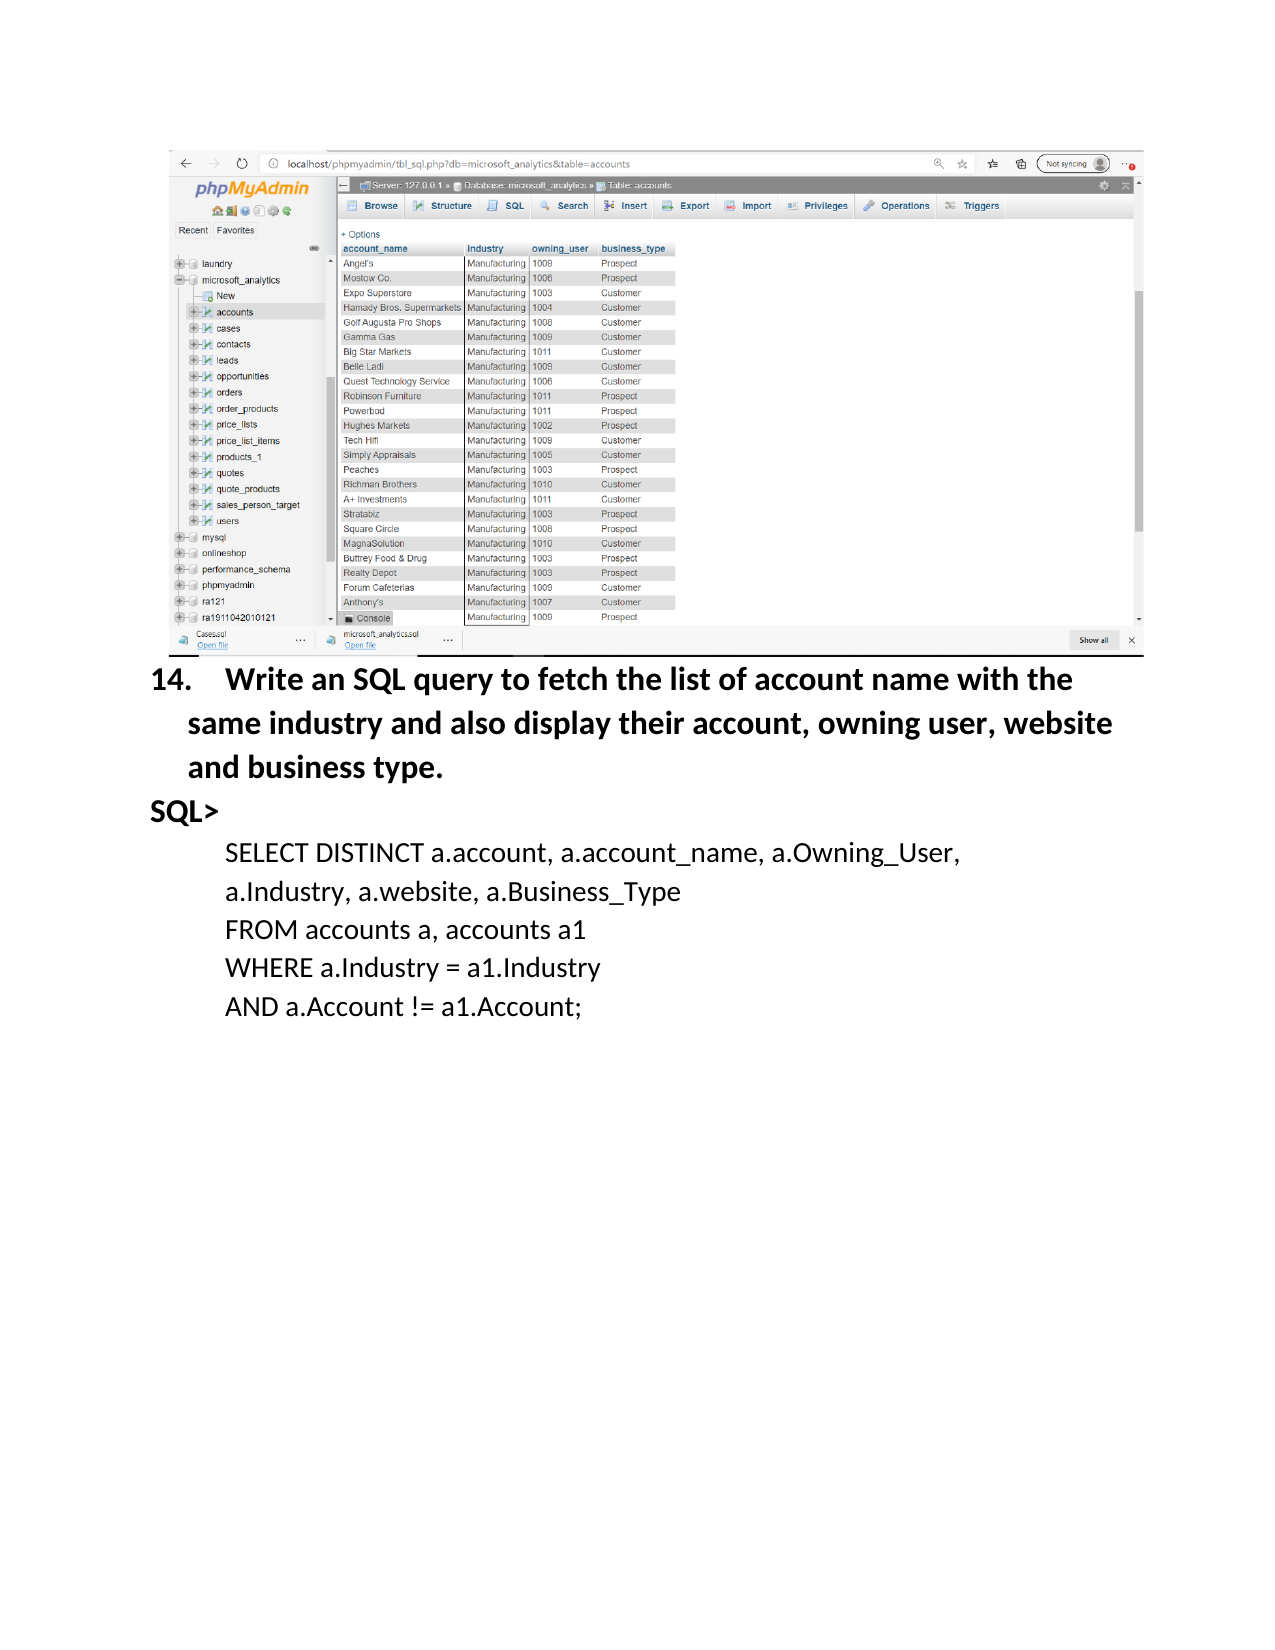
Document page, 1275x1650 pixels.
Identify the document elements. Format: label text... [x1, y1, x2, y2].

list Write an SQL query to fetch the list of account name with the same industry and also display their account, owning user, website and business type. [150, 658, 1125, 787]
text a.Industry, a.website, a.Business_Type [225, 873, 1125, 908]
text SELECT DISTINCT a.account, a.account_name, a.Owning_User, [225, 834, 1125, 870]
text WHERE a.Industry = a1.Industry [225, 949, 1125, 985]
text AND a.Account != a1.Account; [225, 988, 1125, 1024]
text FROM accounts a, accounts a1 [225, 911, 1125, 947]
text SQL> [150, 790, 1125, 831]
